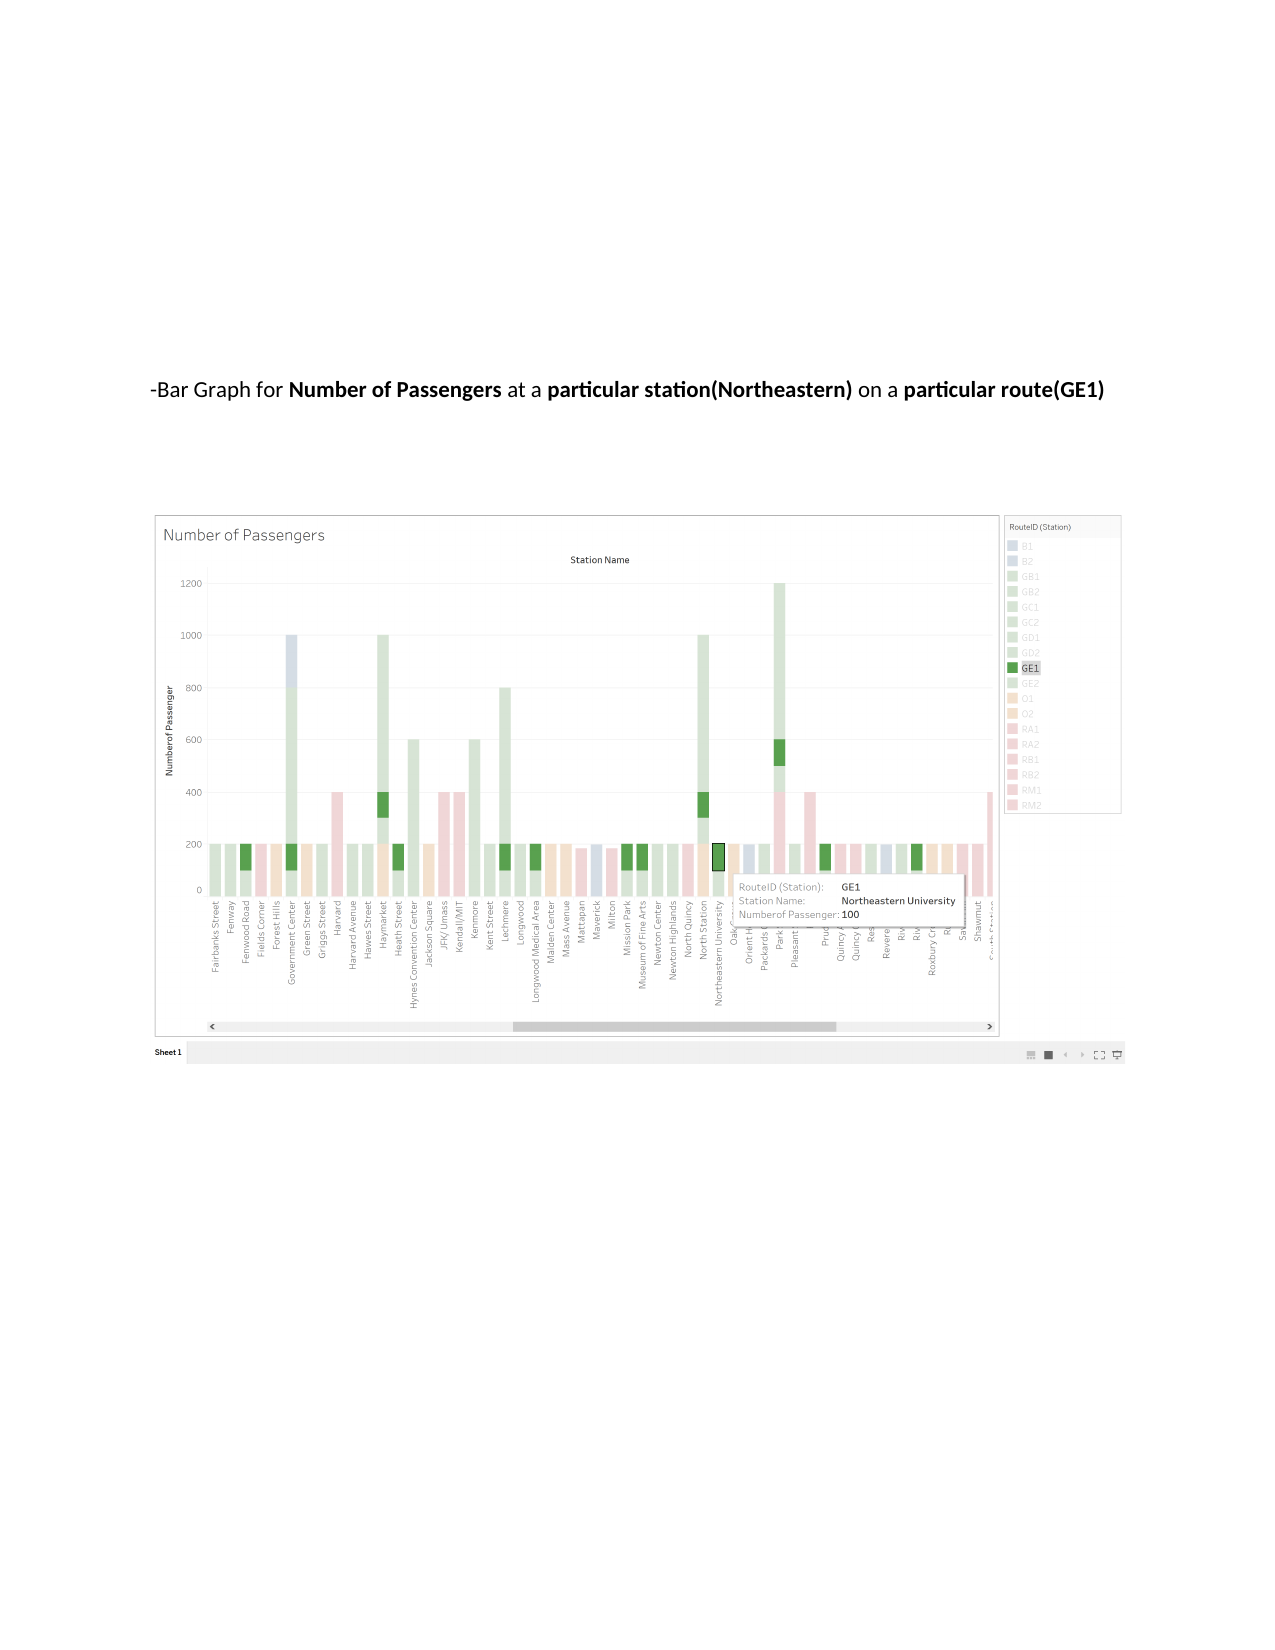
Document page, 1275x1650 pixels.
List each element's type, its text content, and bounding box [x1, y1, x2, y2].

picture [150, 515, 1125, 1064]
text -Bar Graph for Number of Passengers at a particular station(Northeastern) on a particular route(GE1) [150, 375, 1125, 403]
